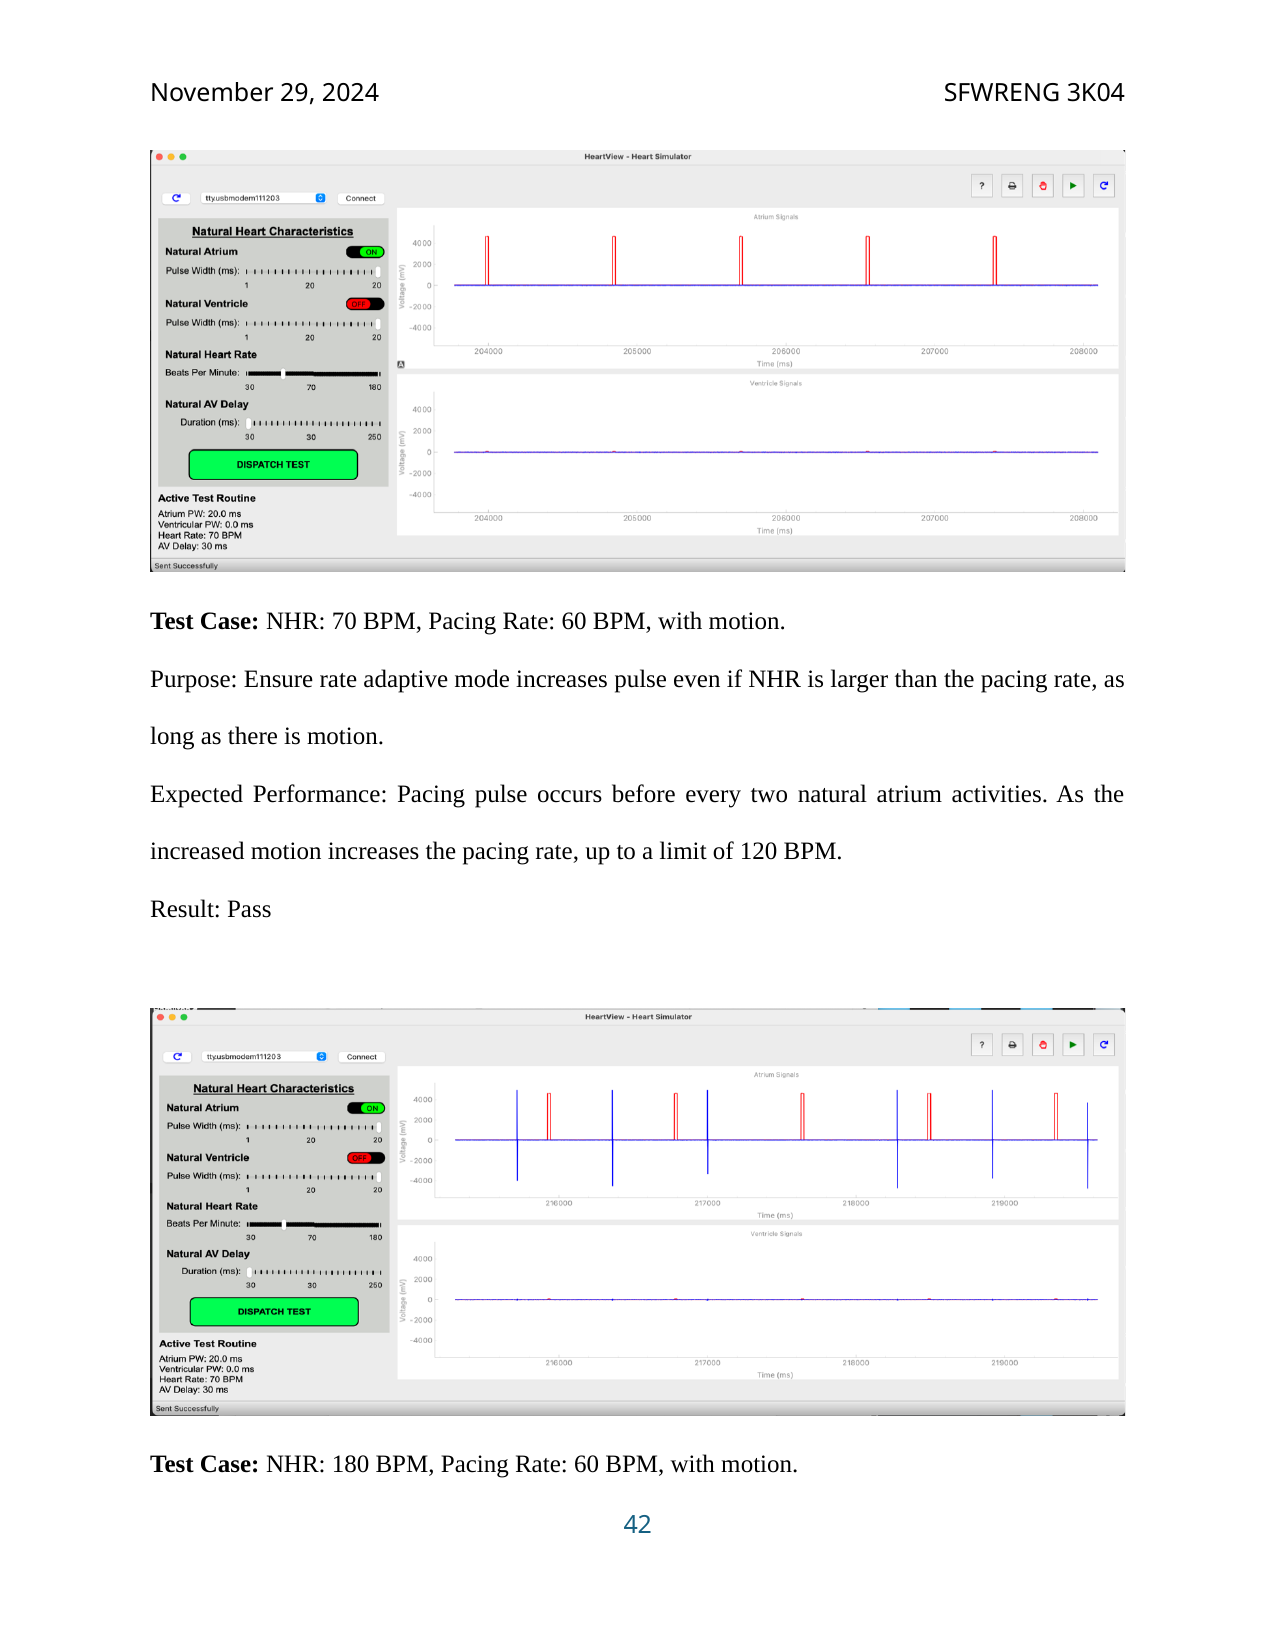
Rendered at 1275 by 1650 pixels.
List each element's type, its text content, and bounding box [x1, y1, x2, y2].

text Expected Performance: Pacing pulse occurs before every two natural atrium activities. As the increased motion increases the pacing rate, up to a limit of 120 BPM. [150, 779, 1125, 865]
text Test Case: NHR: 180 BPM, Pacing Rate: 60 BPM, with motion. [150, 1449, 1125, 1478]
picture [150, 1008, 1125, 1416]
text Test Case: NHR: 70 BPM, Pacing Rate: 60 BPM, with motion. [150, 606, 1125, 635]
text Result: Pass [150, 894, 1125, 922]
picture [150, 150, 1125, 572]
text Purpose: Ensure rate adaptive mode increases pulse even if NHR is larger than the pacing rate, as long as there is motion. [150, 664, 1125, 750]
